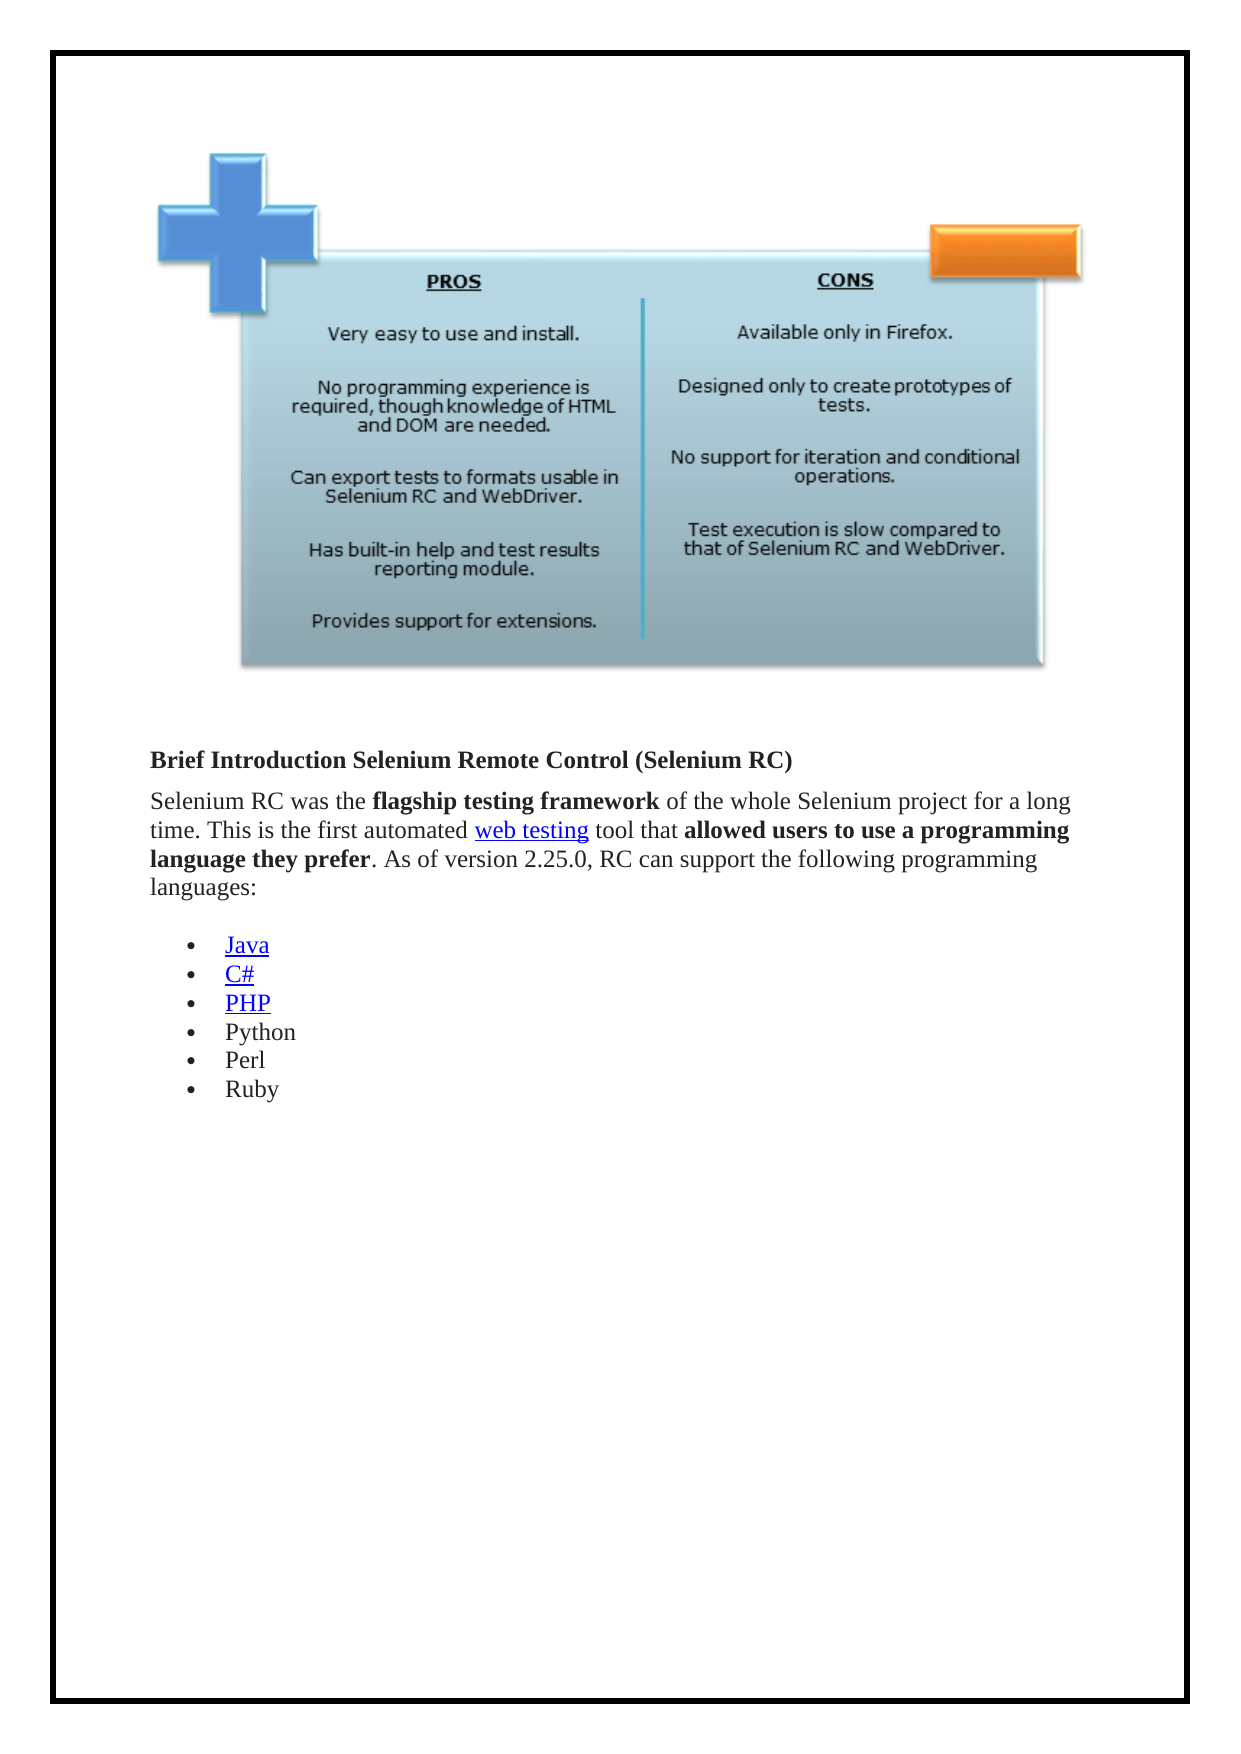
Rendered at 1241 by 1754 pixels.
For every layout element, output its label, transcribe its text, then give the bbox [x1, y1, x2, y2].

subtitle Brief Introduction Selenium Remote Control (Selenium RC) [150, 711, 1090, 774]
list Python [187, 1017, 1090, 1045]
picture [150, 150, 1091, 677]
list PHP [187, 988, 1090, 1017]
list C# [187, 959, 1090, 988]
list Ruby [187, 1074, 1090, 1103]
list Perl [187, 1045, 1090, 1074]
text Selenium RC was the flagship testing framework of the whole Selenium project for a long time. This is the first automated web testing tool that allowed users to use a programming language they prefer. As of version 2.25.0, RC can support the following programming languages: [150, 786, 1090, 901]
list Java [187, 930, 1090, 959]
